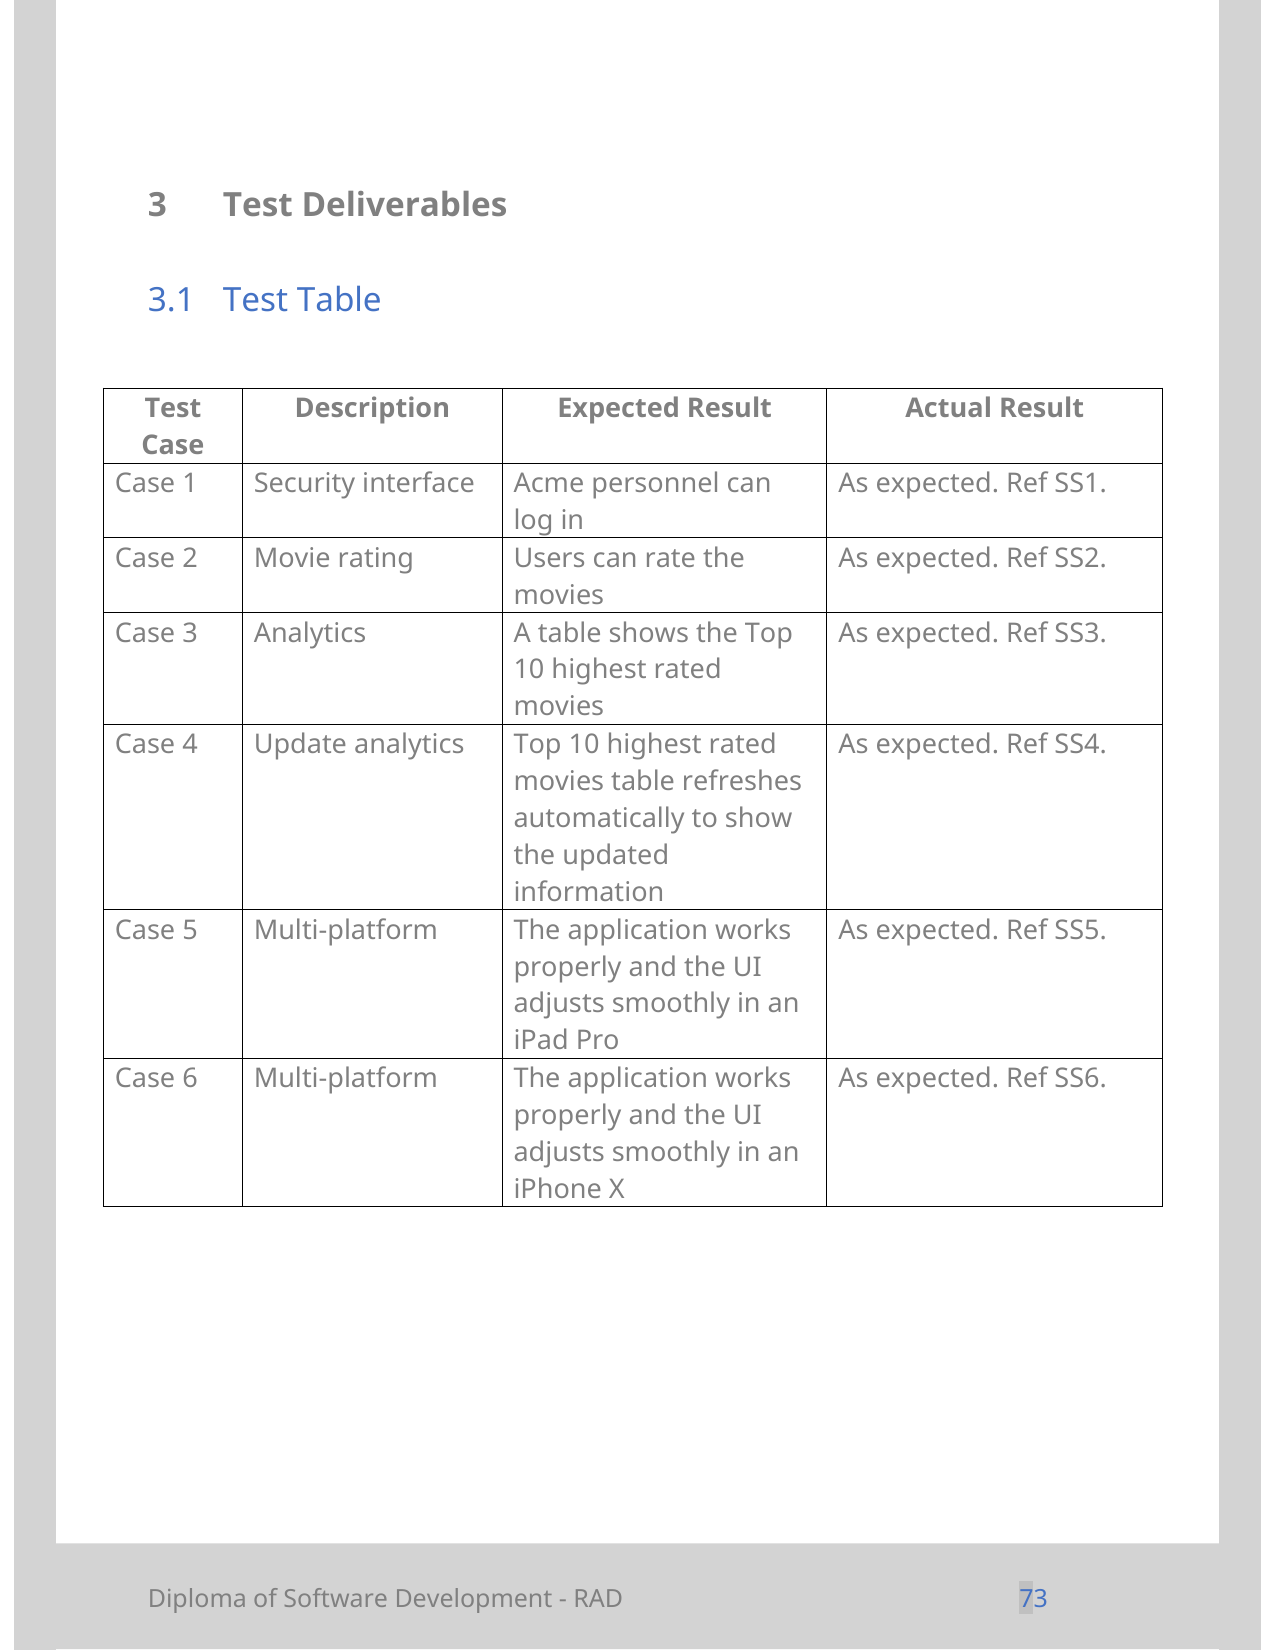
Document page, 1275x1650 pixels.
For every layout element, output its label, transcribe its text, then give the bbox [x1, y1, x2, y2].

subtitle 3.1 Test Table [148, 276, 1127, 322]
table_cell Case 6 [104, 1059, 242, 1206]
table_cell Case 5 [104, 910, 242, 1058]
table_cell As expected. Ref SS6. [827, 1059, 1162, 1206]
table_cell Multi-platform [243, 910, 502, 1058]
table_header Test Case [104, 389, 242, 462]
table_header Expected Result [503, 389, 826, 462]
table_cell Update analytics [243, 725, 502, 909]
table_cell Case 1 [104, 464, 242, 537]
table_cell As expected. Ref SS1. [827, 464, 1162, 537]
table_cell A table shows the Top 10 highest rated movies [503, 613, 826, 724]
table_cell As expected. Ref SS2. [827, 538, 1162, 612]
table_cell Case 4 [104, 725, 242, 909]
table_cell Case 3 [104, 613, 242, 724]
table_cell Top 10 highest rated movies table refreshes automatically to show the updated information [503, 725, 826, 909]
table_cell Multi-platform [243, 1059, 502, 1206]
table_cell Security interface [243, 464, 502, 537]
table_cell As expected. Ref SS4. [827, 725, 1162, 909]
table_header Description [243, 389, 502, 462]
table_cell Analytics [243, 613, 502, 724]
subtitle 3 Test Deliverables [148, 181, 1127, 226]
table_header Actual Result [827, 389, 1162, 462]
table_cell Case 2 [104, 538, 242, 612]
table_cell As expected. Ref SS3. [827, 613, 1162, 724]
table_cell Users can rate the movies [503, 538, 826, 612]
table_cell The application works properly and the UI adjusts smoothly in an iPhone X [503, 1059, 826, 1206]
table_cell Movie rating [243, 538, 502, 612]
table_cell Acme personnel can log in [503, 464, 826, 537]
table_cell As expected. Ref SS5. [827, 910, 1162, 1058]
table_cell The application works properly and the UI adjusts smoothly in an iPad Pro [503, 910, 826, 1058]
